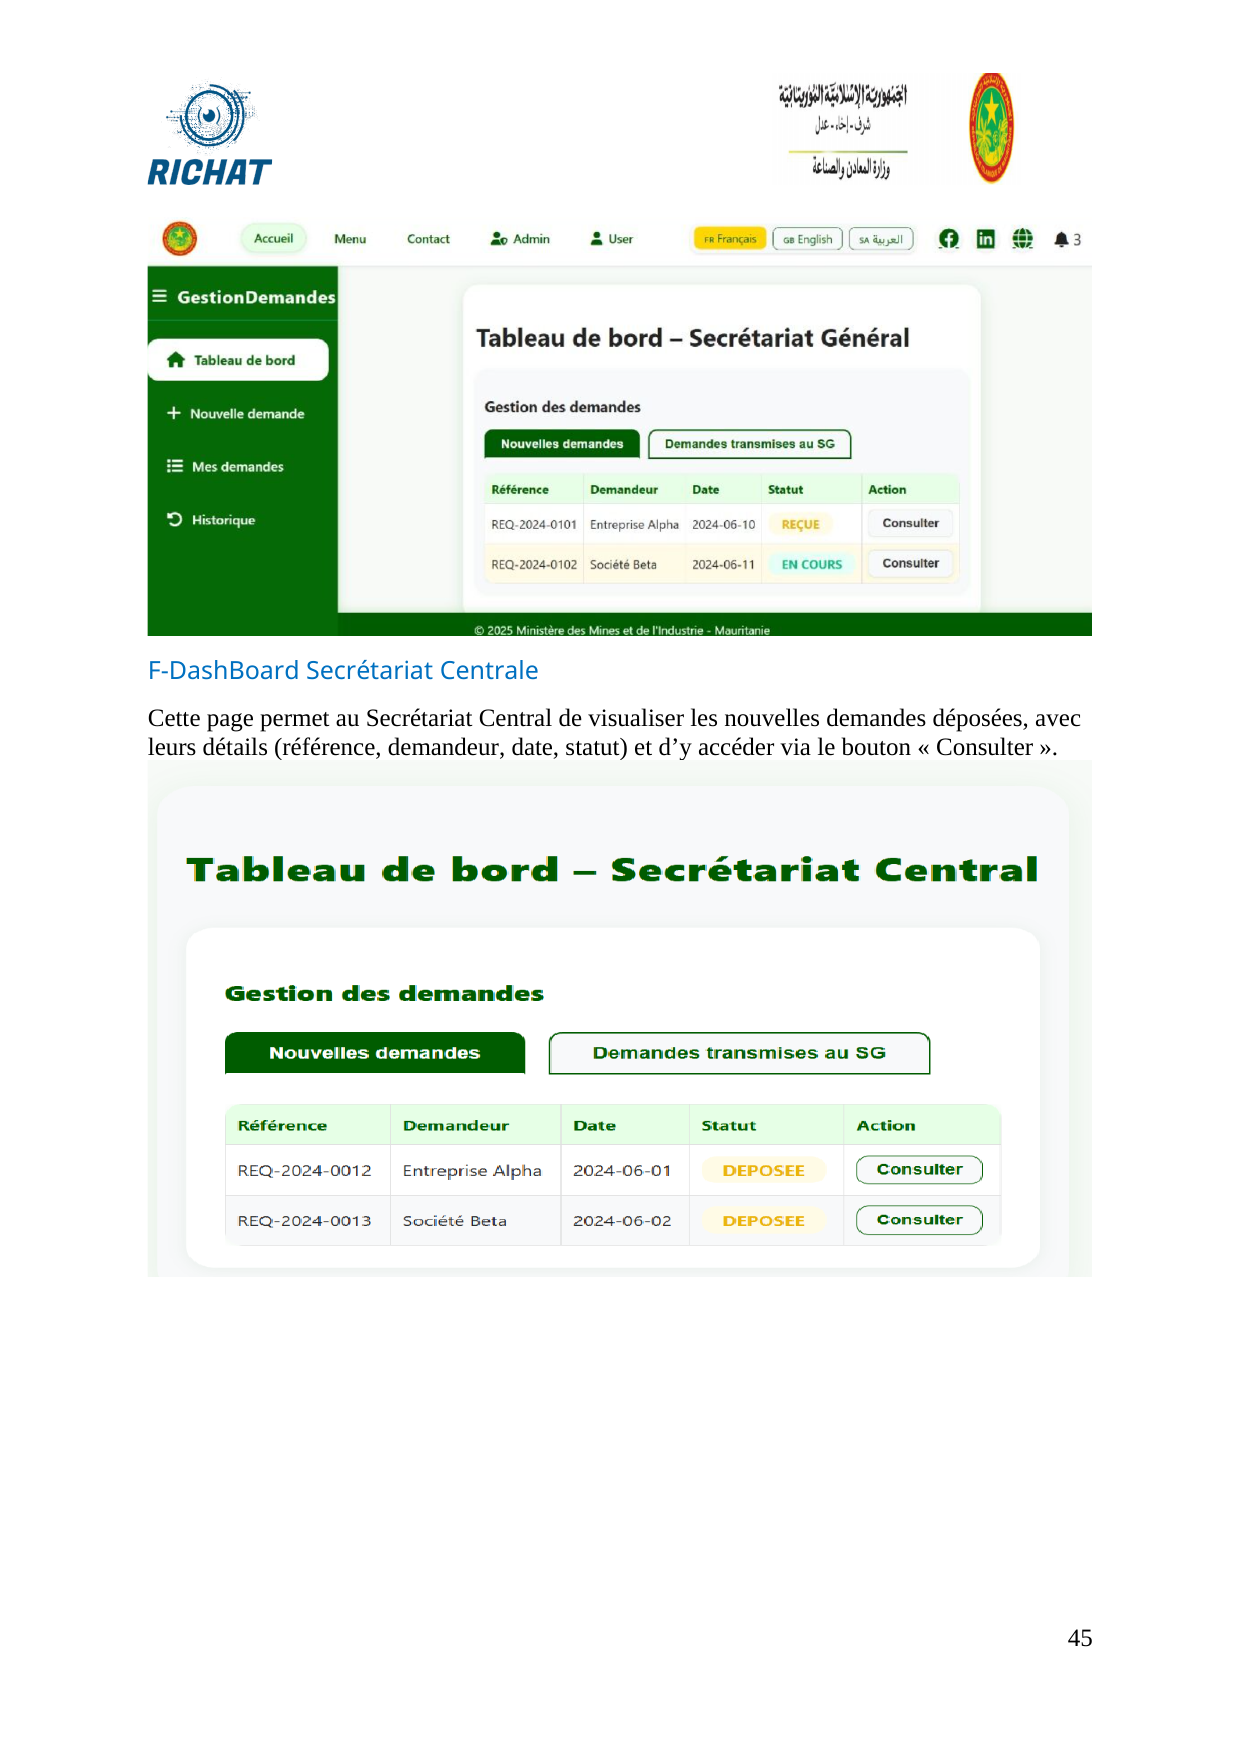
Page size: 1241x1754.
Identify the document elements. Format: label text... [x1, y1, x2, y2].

text F-DashBoard Secrétariat Centrale [148, 653, 1093, 687]
picture [772, 73, 1022, 185]
picture [147, 75, 273, 185]
text Cette page permet au Secrétariat Central de visualiser les nouvelles demandes déposées, avec leurs détails (référence, demandeur, date, statut) et d’y accéder via le bouton « Consulter ». [148, 703, 1093, 761]
picture [147, 760, 1092, 1277]
picture [147, 217, 1092, 636]
